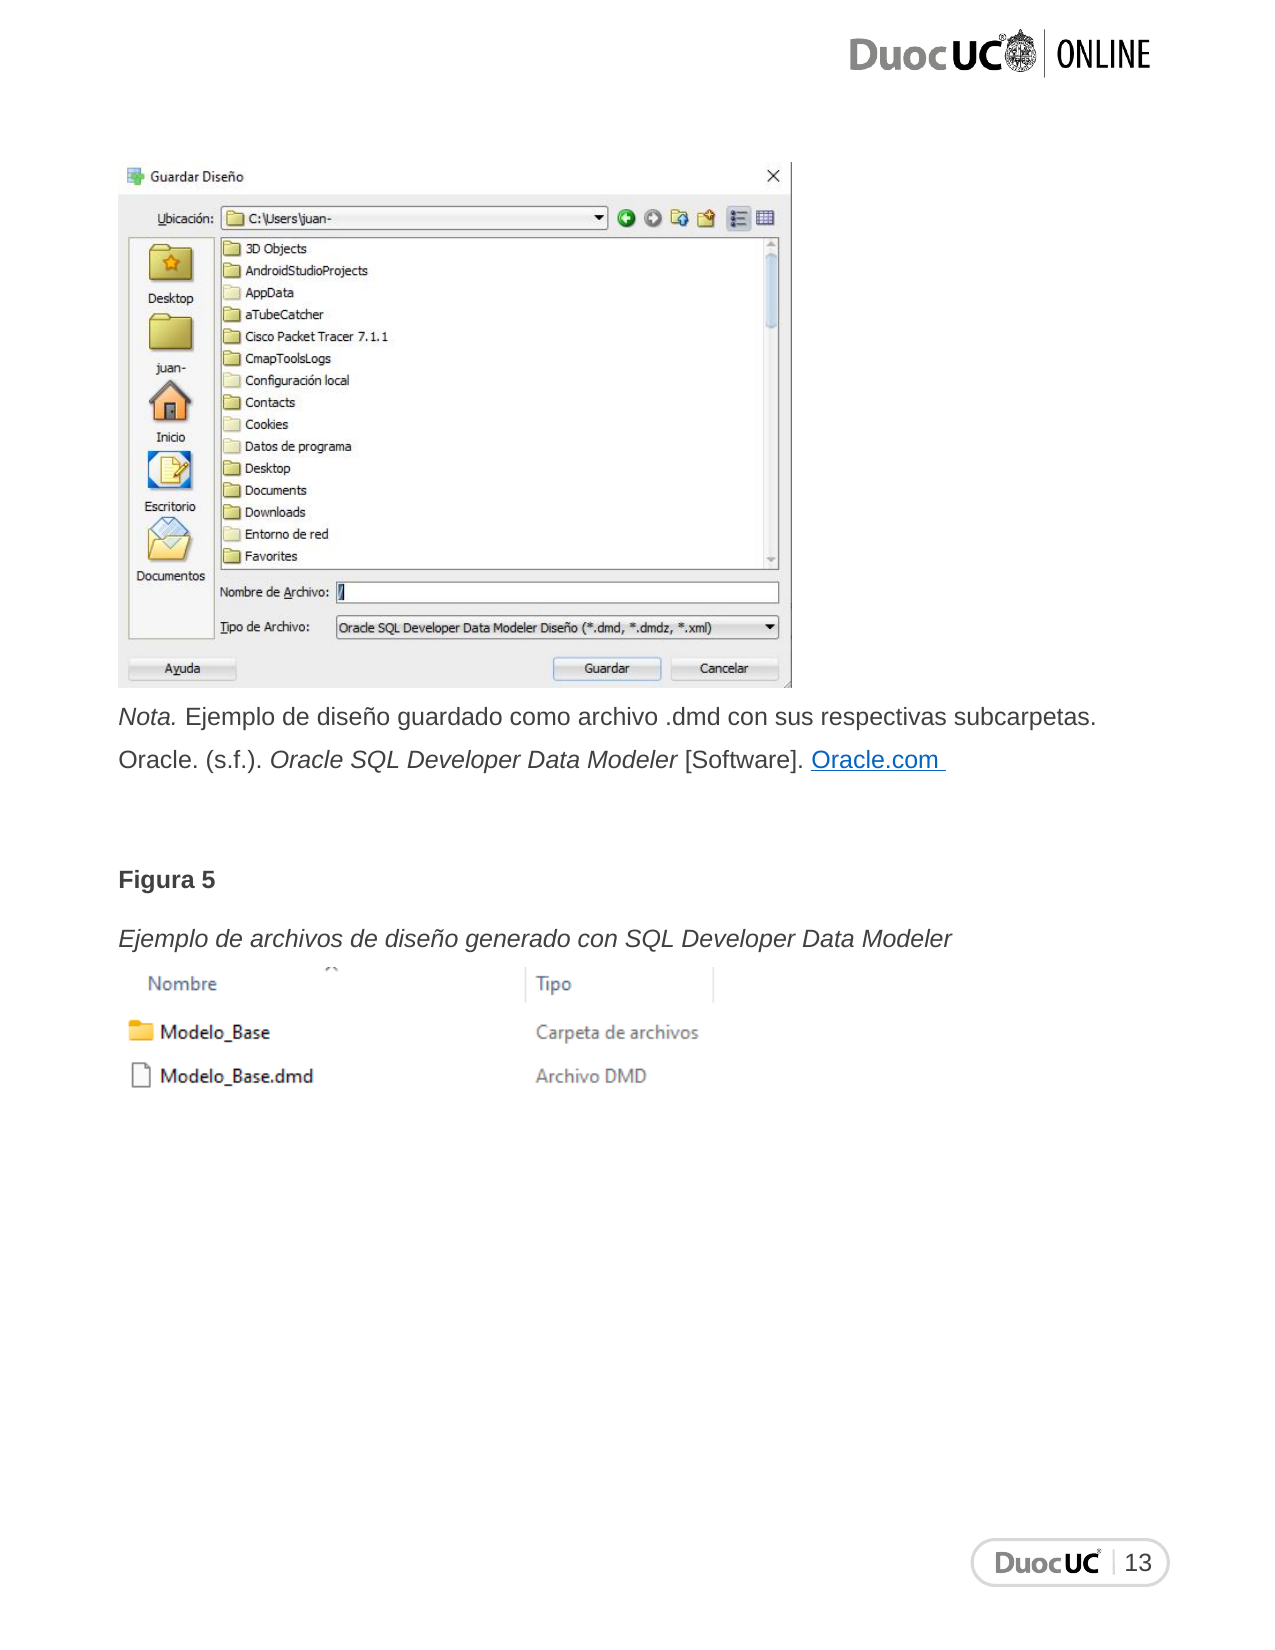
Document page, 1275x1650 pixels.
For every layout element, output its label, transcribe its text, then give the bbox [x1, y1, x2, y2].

picture [830, 3, 1170, 96]
picture [118, 967, 719, 1116]
picture [118, 162, 792, 688]
text Figura 5 [118, 864, 1152, 893]
picture [982, 1542, 1115, 1583]
